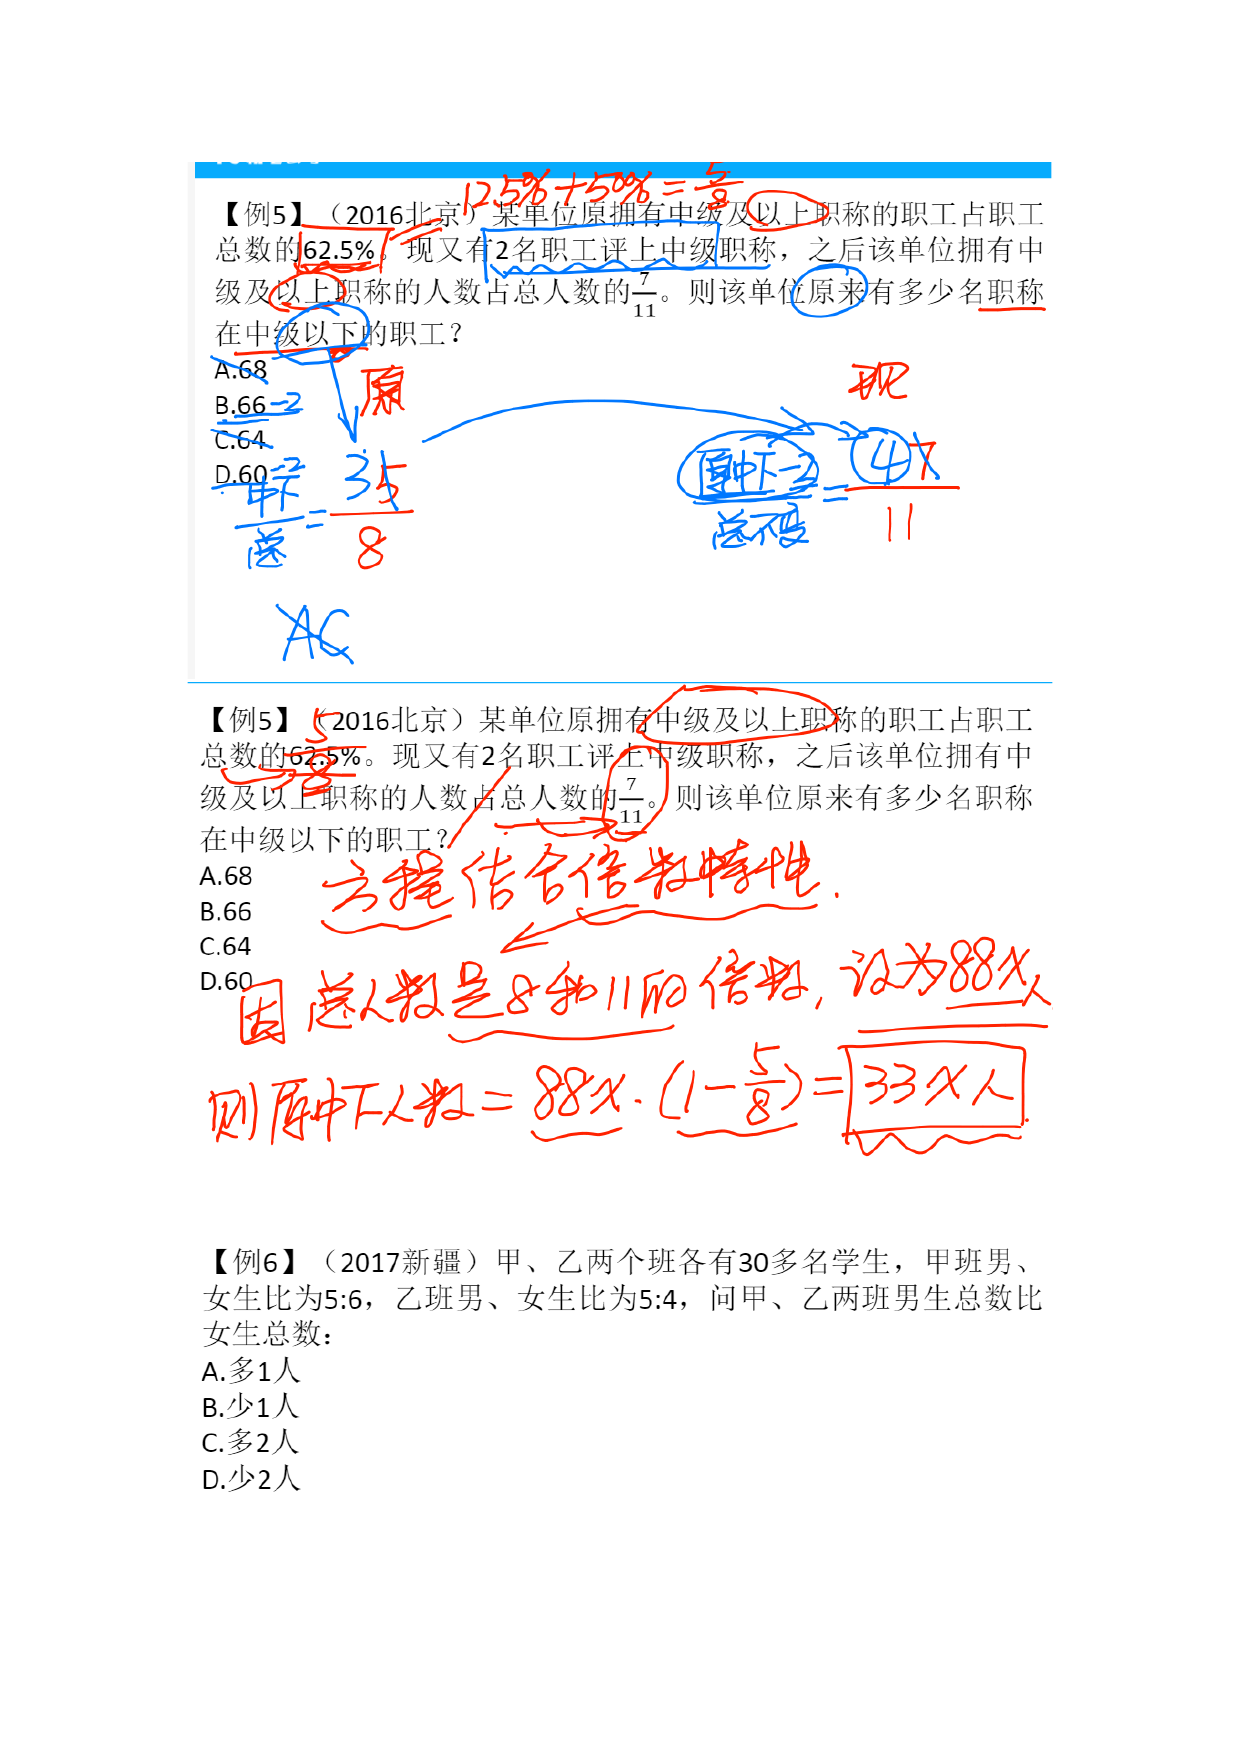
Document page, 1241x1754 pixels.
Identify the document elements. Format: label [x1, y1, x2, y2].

picture [187, 1234, 1052, 1510]
picture [707, 162, 721, 174]
picture [187, 162, 1052, 679]
picture [187, 684, 1053, 1171]
